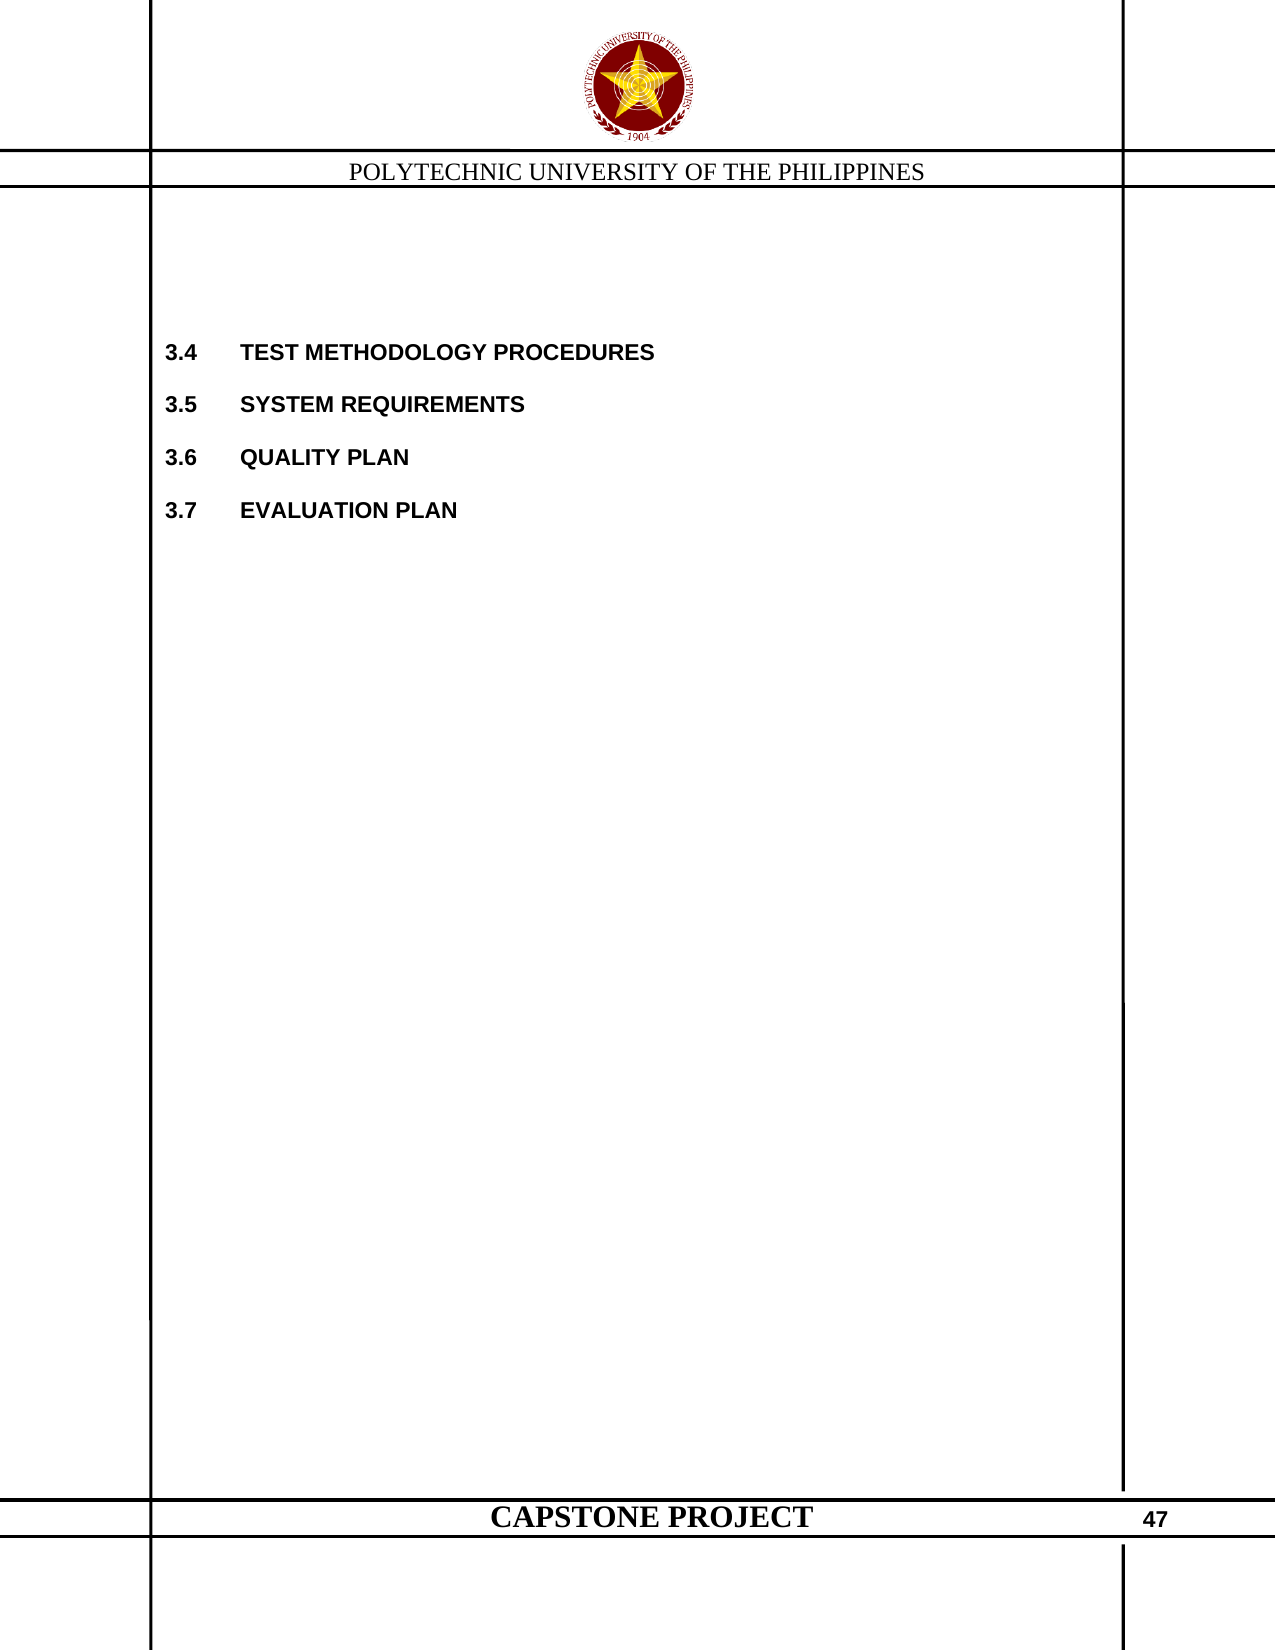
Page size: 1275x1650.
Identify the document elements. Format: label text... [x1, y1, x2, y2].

text 3.7 EVALUATION PLAN [165, 497, 1110, 523]
text 3.6 QUALITY PLAN [165, 444, 1110, 470]
text 3.5 SYSTEM REQUIREMENTS [165, 391, 1110, 418]
picture [582, 31, 694, 142]
text 3.4 TEST METHODOLOGY PROCEDURES [165, 338, 1110, 365]
